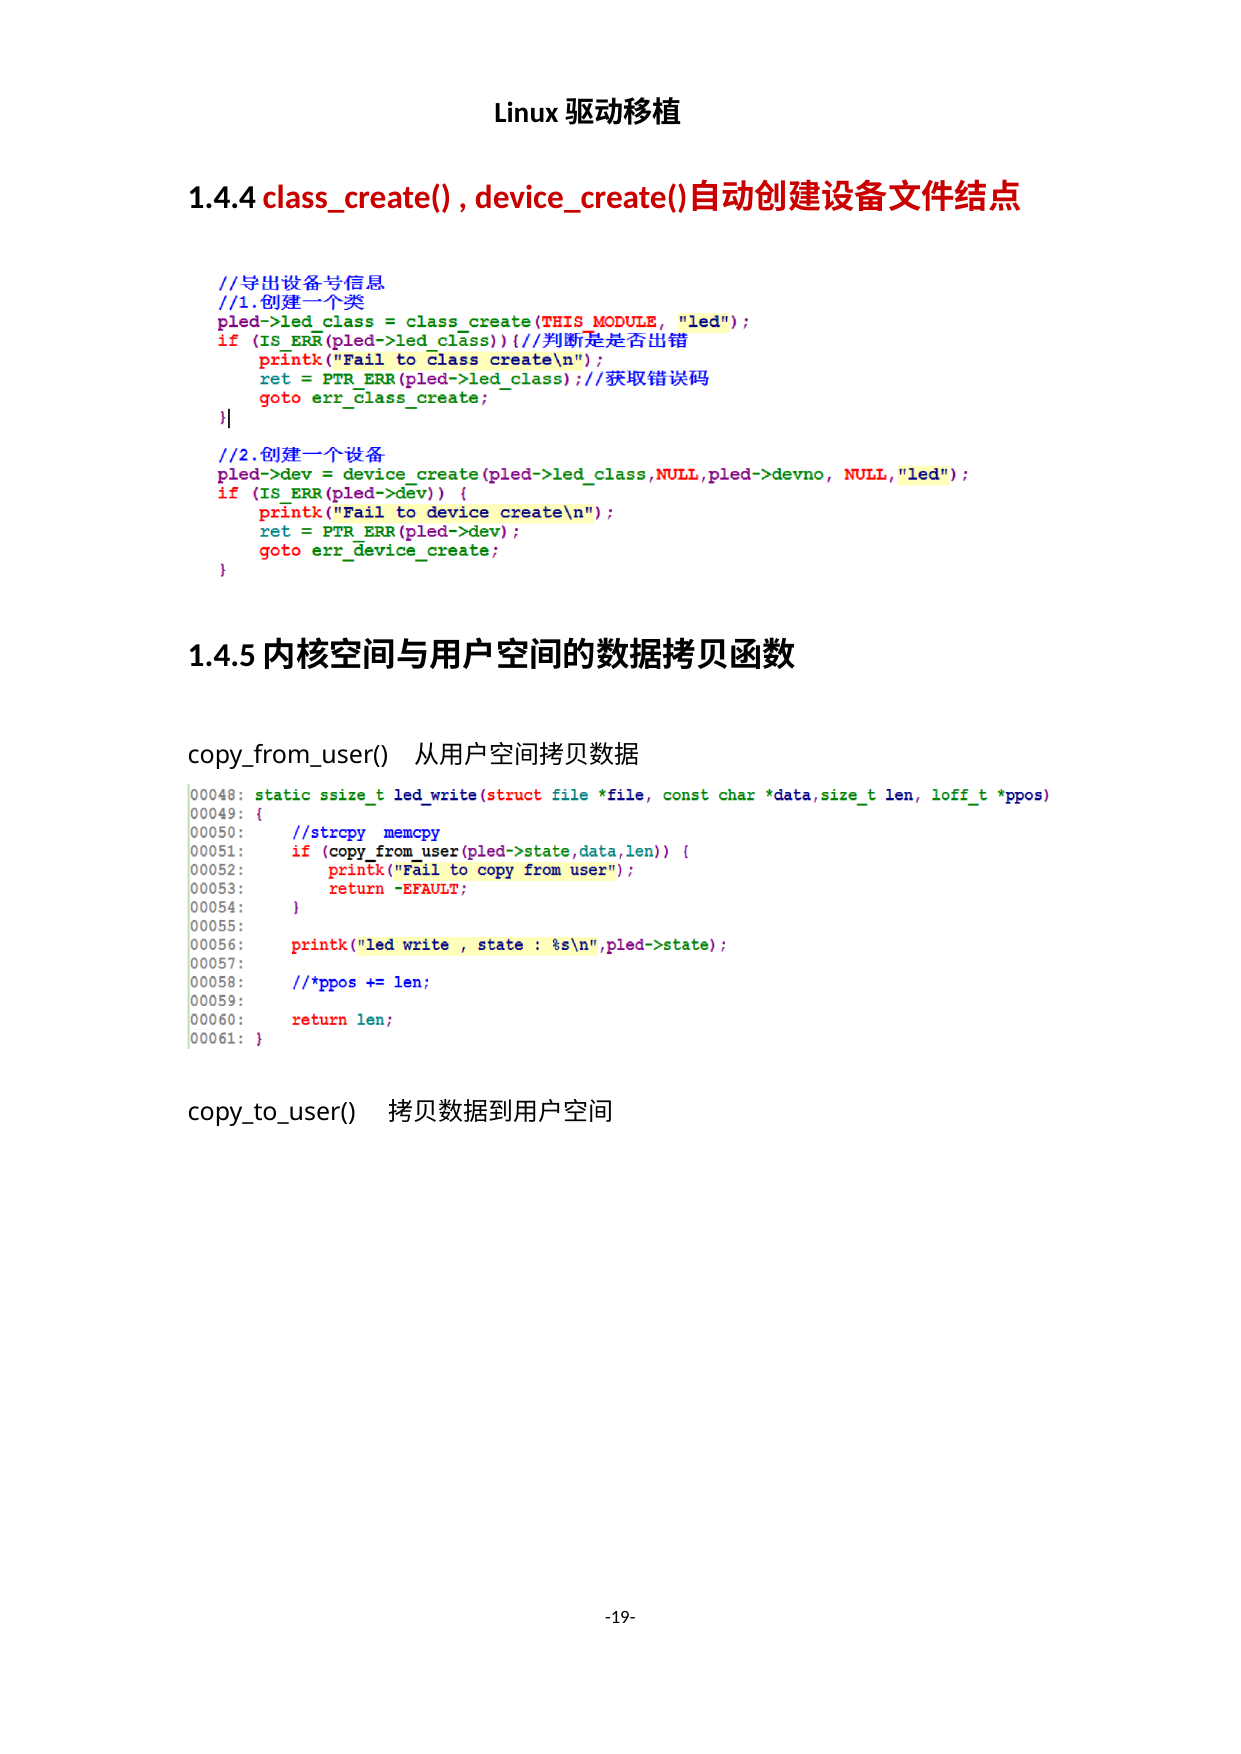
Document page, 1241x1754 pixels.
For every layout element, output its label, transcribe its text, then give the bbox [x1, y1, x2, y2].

subtitle class_create() , device_create()自动创建设备文件结点 [187, 162, 1053, 227]
text copy_to_user() 拷贝数据到用户空间 [187, 1077, 1053, 1142]
picture [187, 262, 981, 593]
text copy_from_user() 从用户空间拷贝数据 [187, 720, 1053, 784]
picture [187, 784, 1053, 1049]
subtitle 内核空间与用户空间的数据拷贝函数 [187, 619, 1053, 684]
